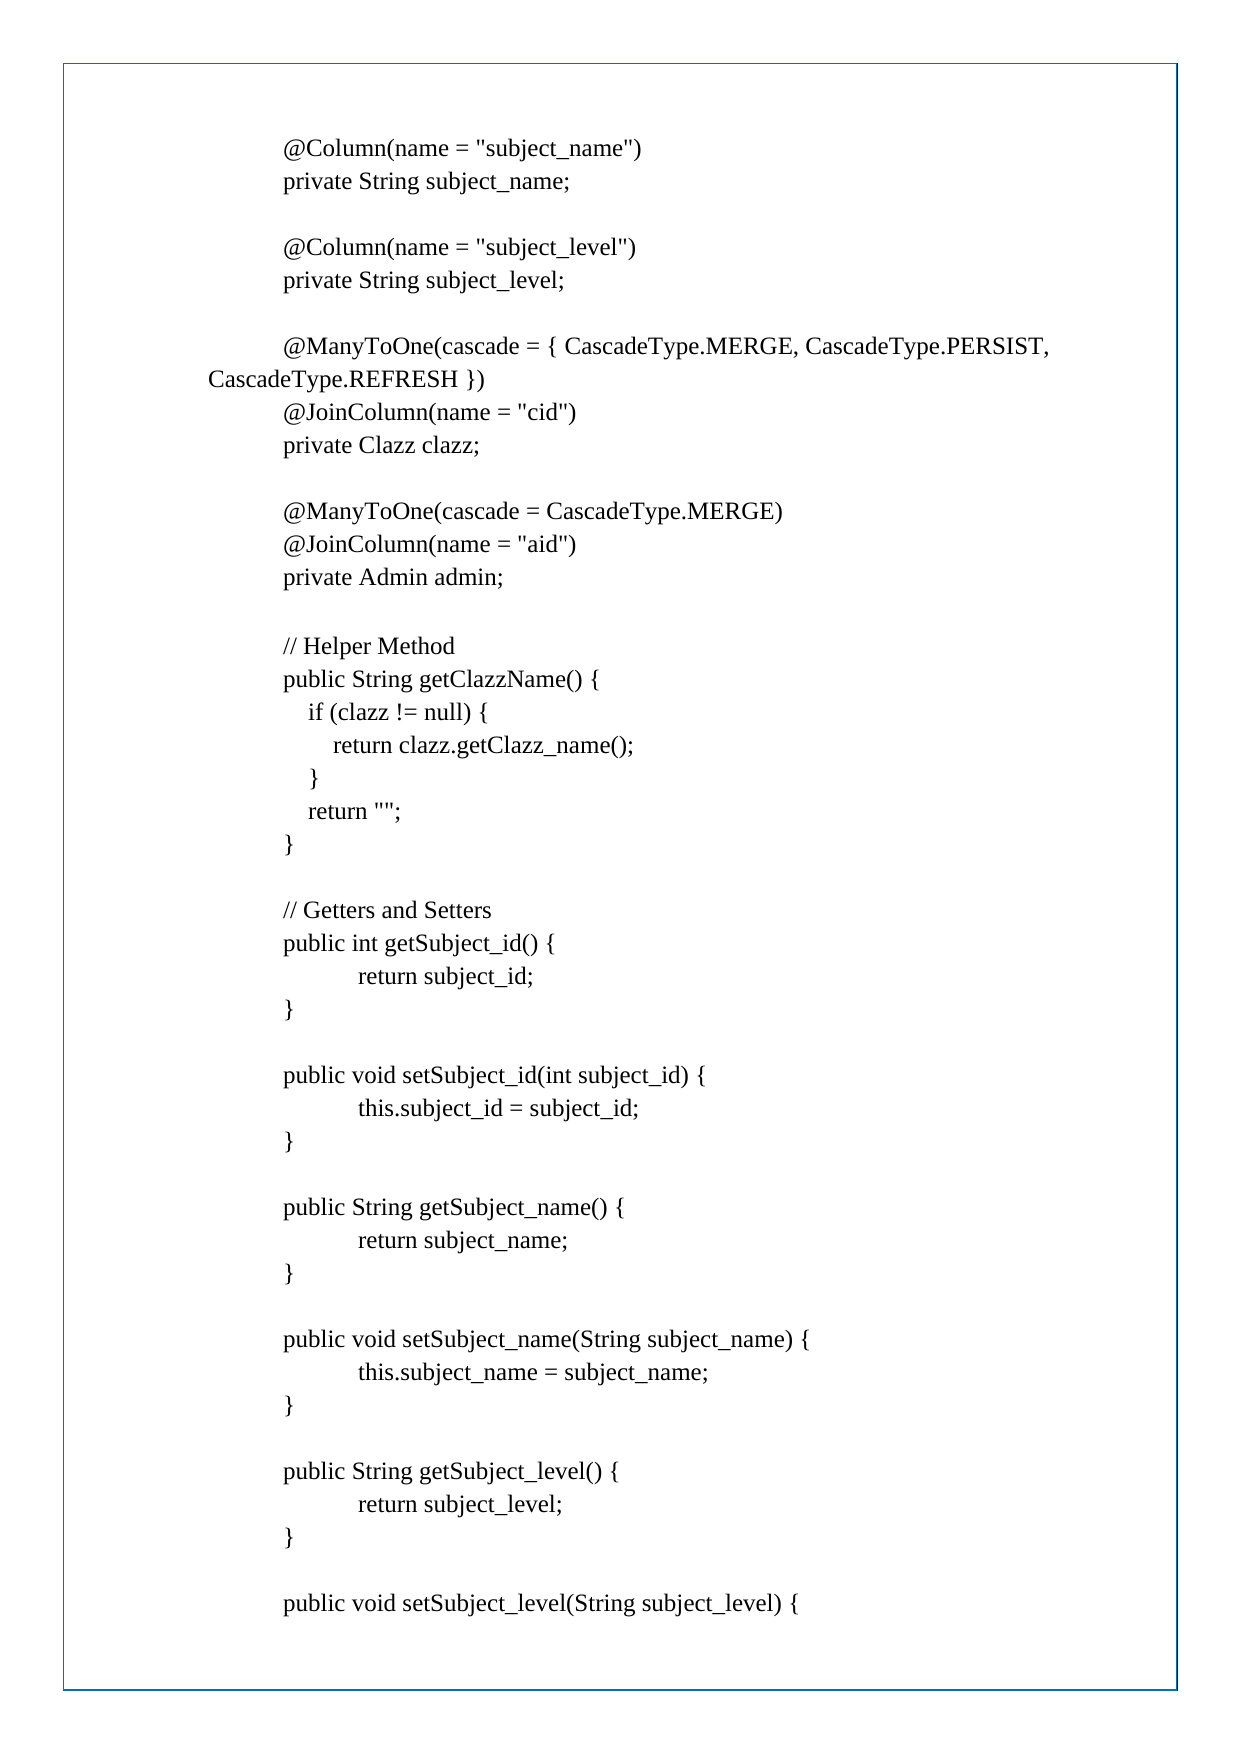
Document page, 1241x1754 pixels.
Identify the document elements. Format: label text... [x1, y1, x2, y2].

list return ""; [208, 796, 1106, 824]
list @JoinColumn(name = "cid") [208, 397, 1106, 426]
list @Column(name = "subject_name") [208, 133, 1106, 162]
list } [208, 1390, 1106, 1419]
list public void setSubject_level(String subject_level) { [208, 1588, 1106, 1617]
list private Admin admin; [208, 562, 1106, 591]
list } [208, 763, 1106, 792]
list @ManyToOne(cascade = CascadeType.MERGE) [208, 496, 1106, 525]
list } [208, 994, 1106, 1023]
list public String getSubject_name() { [208, 1192, 1106, 1221]
list } [208, 829, 1106, 858]
list // Helper Method [208, 631, 1106, 659]
list public void setSubject_name(String subject_name) { [208, 1324, 1106, 1353]
list return subject_name; [208, 1225, 1106, 1254]
list @Column(name = "subject_level") [208, 232, 1106, 261]
list // Getters and Setters [208, 895, 1106, 924]
list public String getClazzName() { [208, 664, 1106, 692]
list } [208, 1126, 1106, 1155]
list private String subject_name; [208, 166, 1106, 195]
list this.subject_name = subject_name; [208, 1357, 1106, 1386]
list public String getSubject_level() { [208, 1456, 1106, 1485]
list public void setSubject_id(int subject_id) { [208, 1060, 1106, 1089]
list if (clazz != null) { [208, 697, 1106, 726]
list @ManyToOne(cascade = { CascadeType.MERGE, CascadeType.PERSIST, CascadeType.REFRESH }) [208, 331, 1106, 393]
list private String subject_level; [208, 265, 1106, 294]
list public int getSubject_id() { [208, 928, 1106, 957]
list return subject_id; [208, 961, 1106, 990]
list } [208, 1258, 1106, 1287]
list return subject_level; [208, 1489, 1106, 1518]
list return clazz.getClazz_name(); [208, 730, 1106, 758]
list this.subject_id = subject_id; [208, 1093, 1106, 1122]
list private Clazz clazz; [208, 430, 1106, 459]
list } [208, 1522, 1106, 1551]
list @JoinColumn(name = "aid") [208, 529, 1106, 558]
